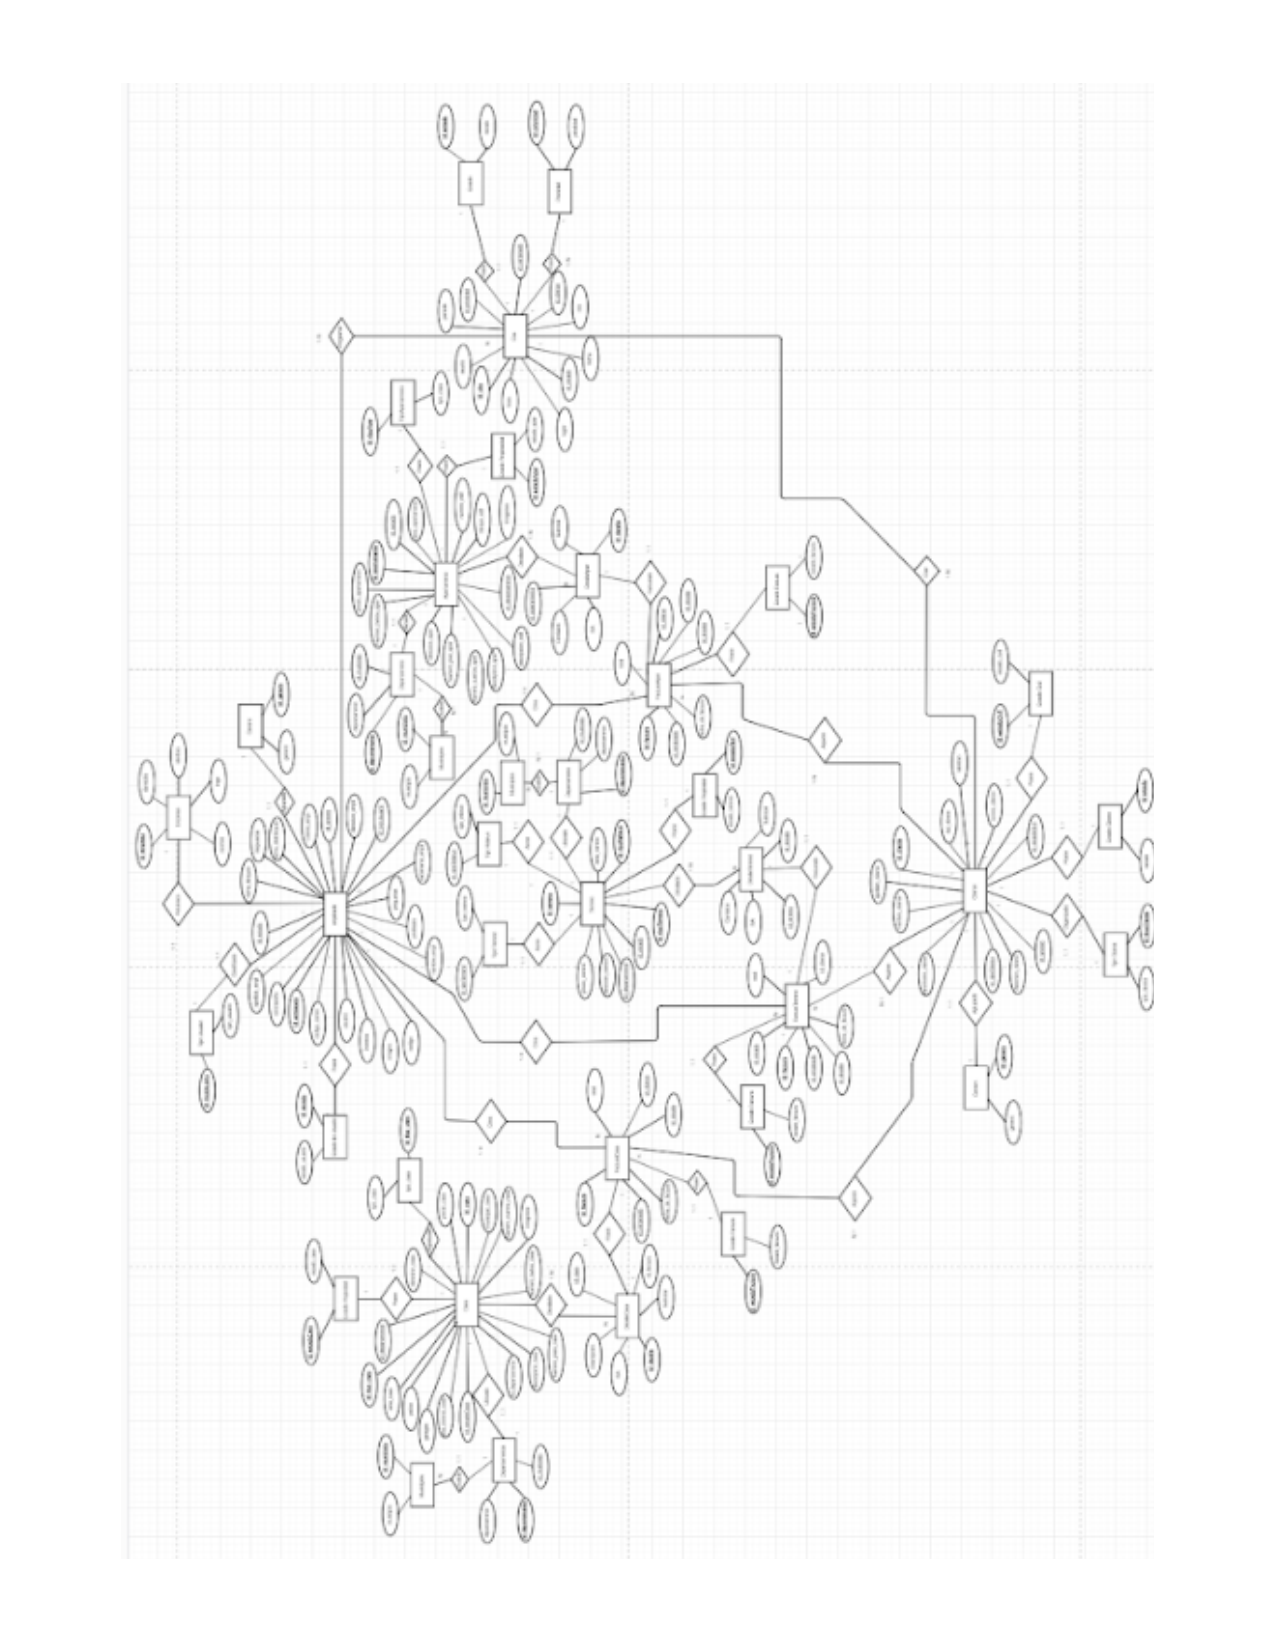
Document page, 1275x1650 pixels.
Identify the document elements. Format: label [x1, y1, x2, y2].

picture [121, 83, 1154, 1559]
